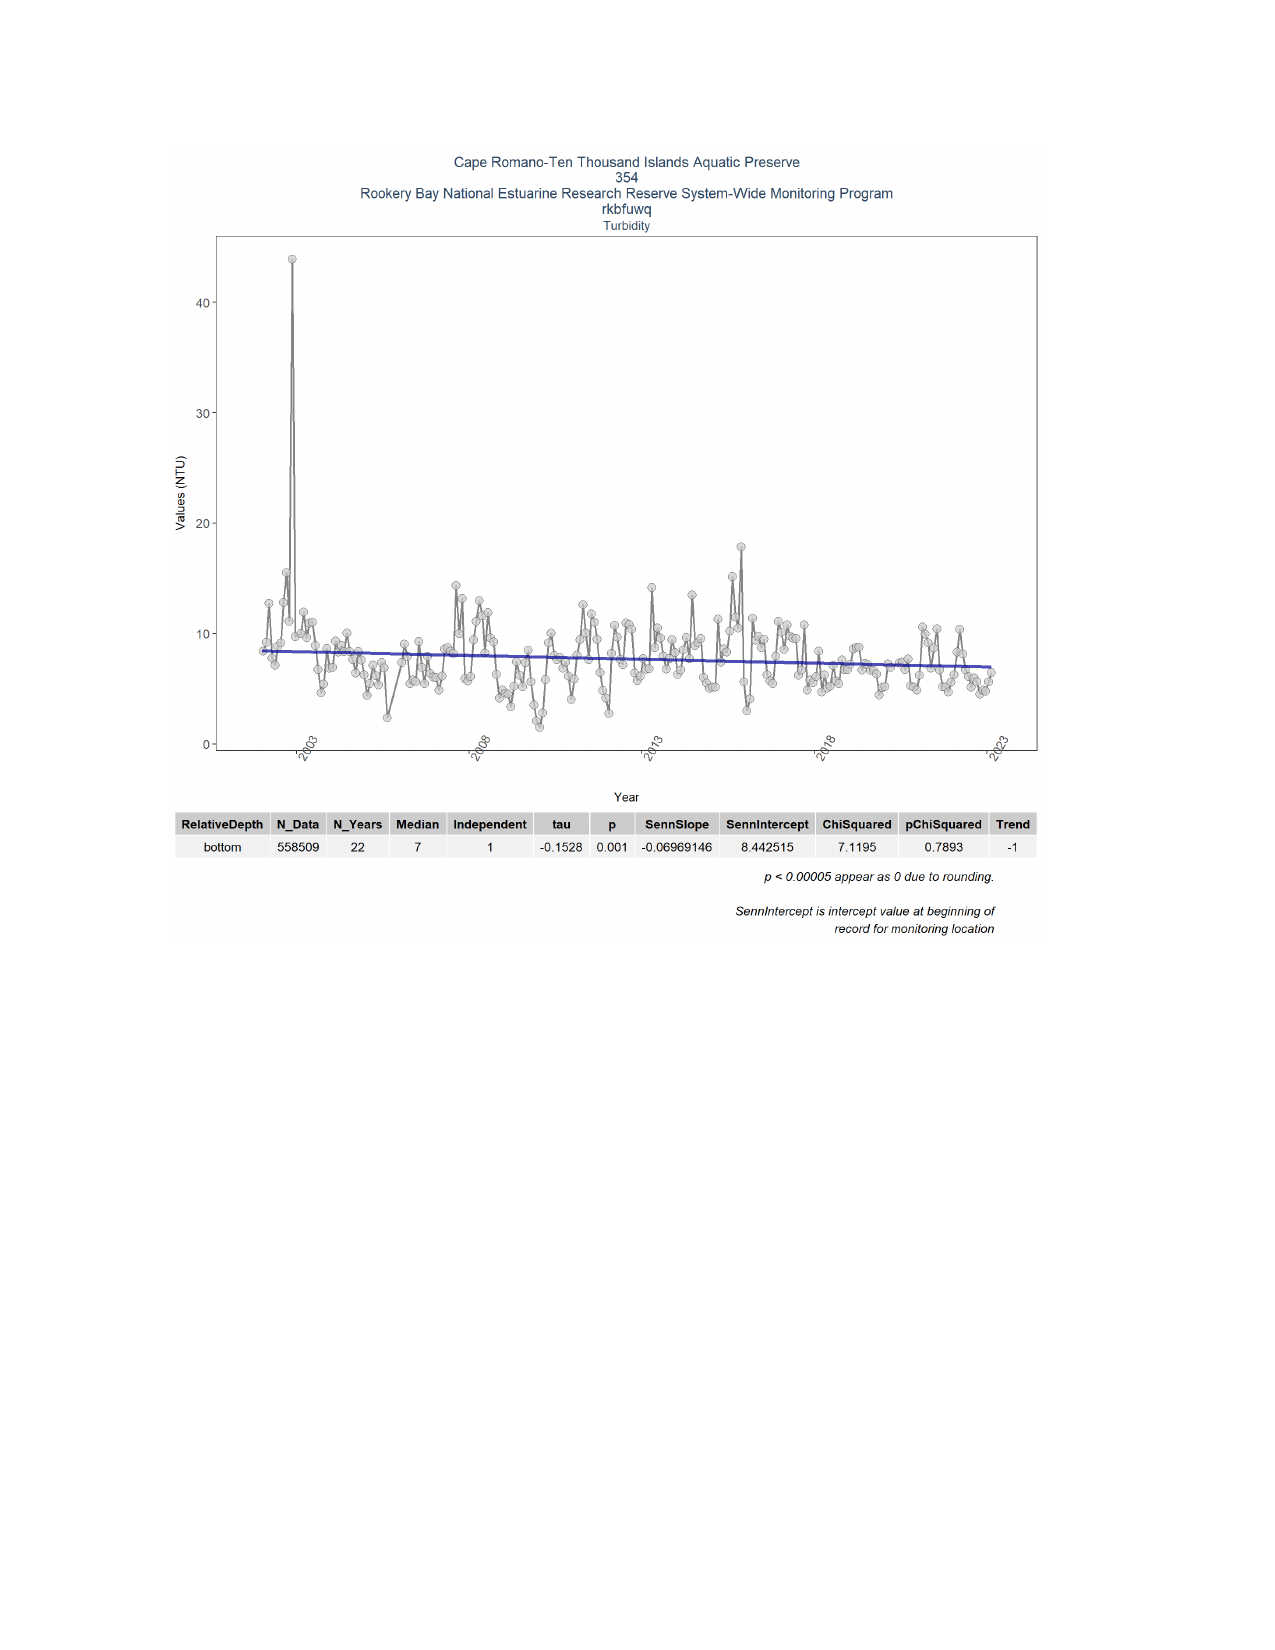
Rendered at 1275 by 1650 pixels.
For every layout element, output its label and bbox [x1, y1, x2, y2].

picture [168, 150, 1044, 938]
